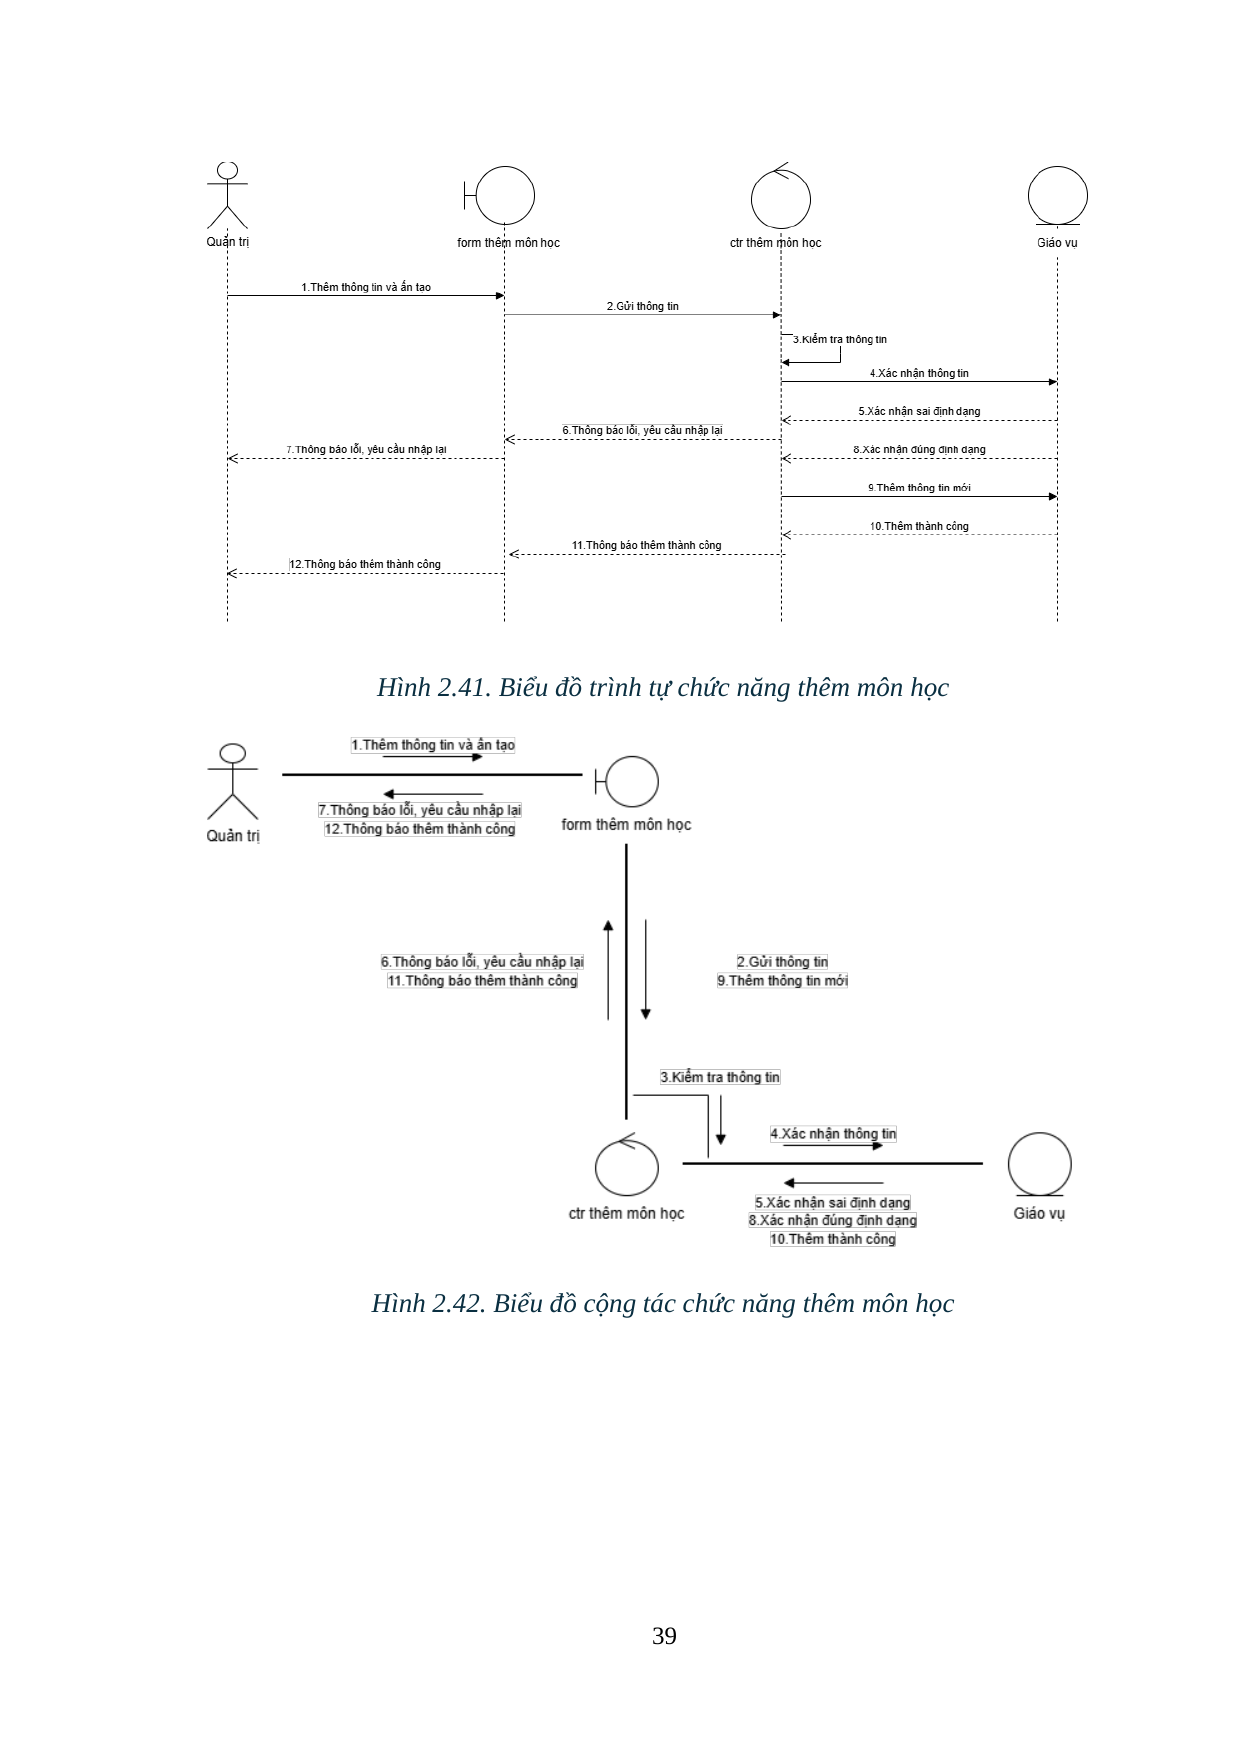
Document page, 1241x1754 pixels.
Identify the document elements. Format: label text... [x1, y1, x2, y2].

picture [207, 737, 1122, 1249]
subtitle Hình 2.41. Biểu đồ trình tự chức năng thêm môn học [207, 671, 1122, 702]
picture [207, 162, 1122, 623]
subtitle Hình 2.42. Biểu đồ cộng tác chức năng thêm môn học [207, 1288, 1122, 1319]
